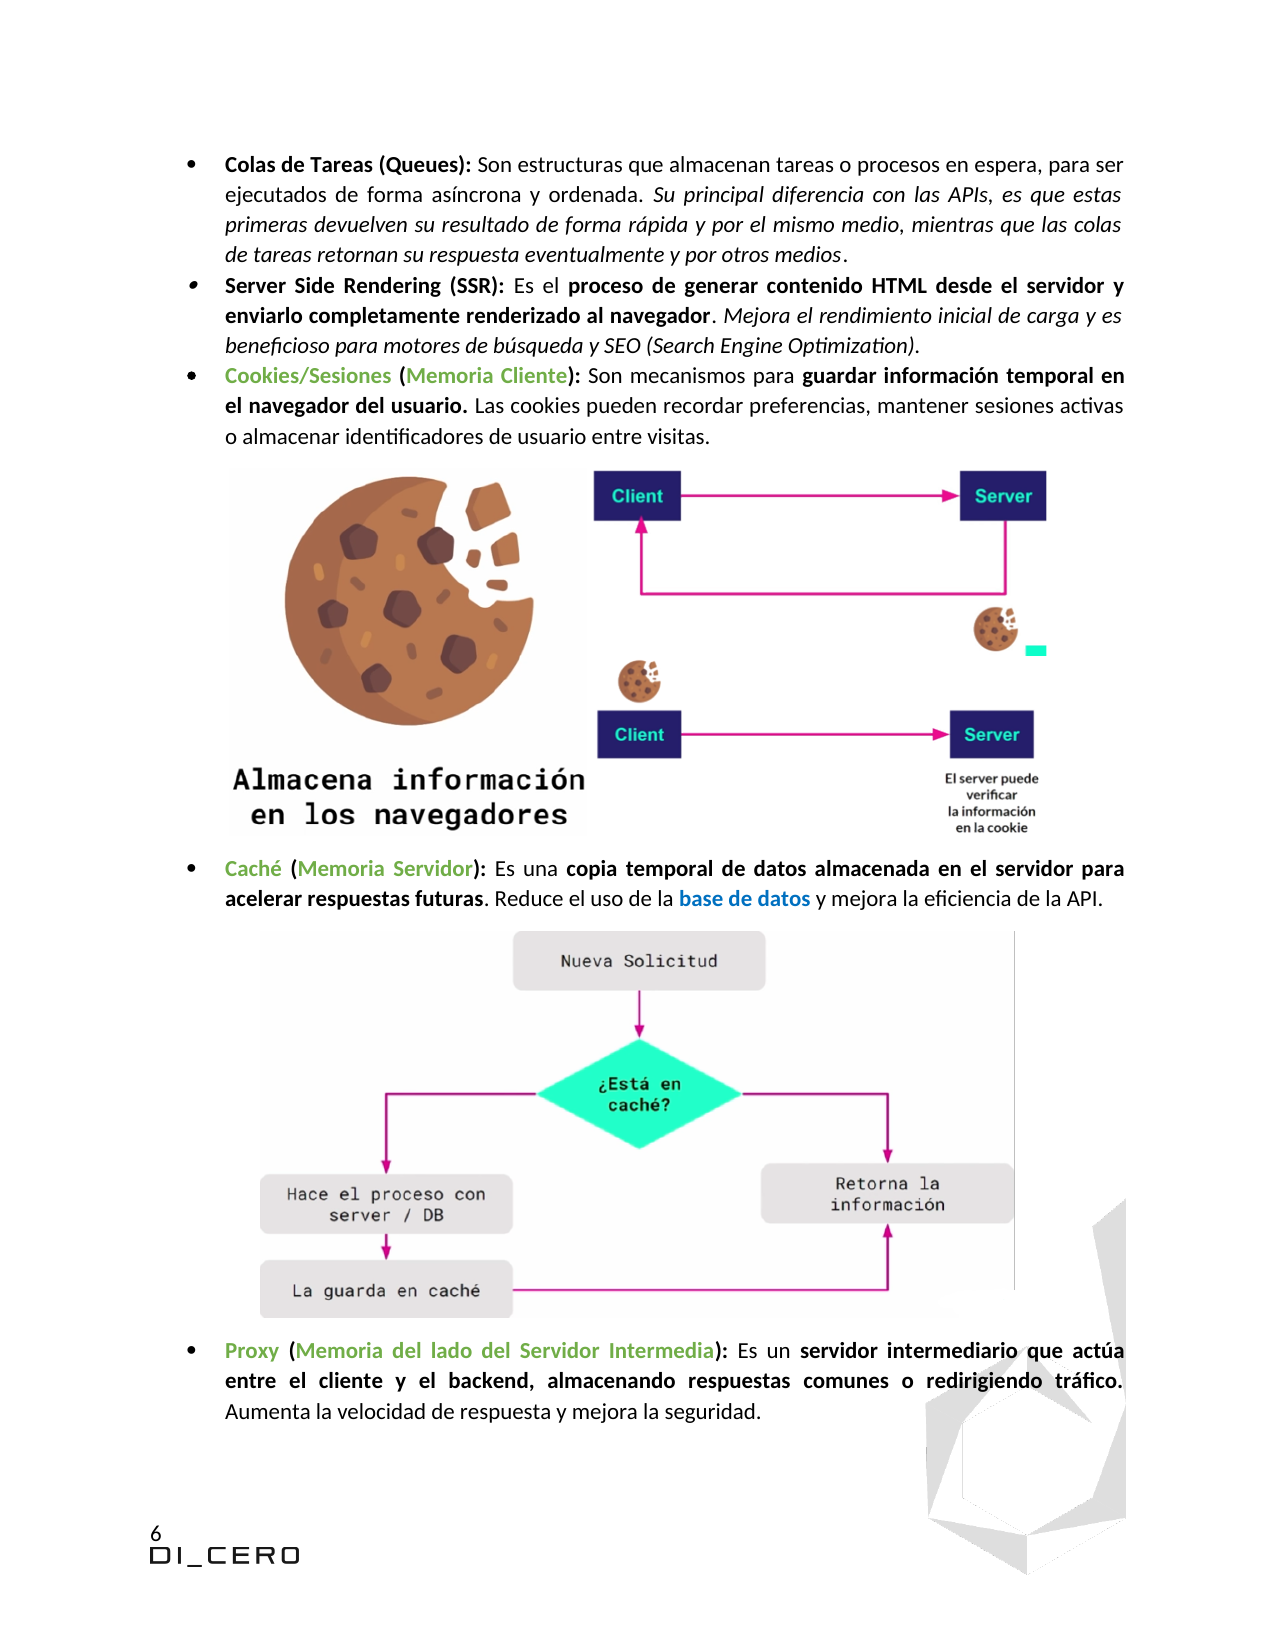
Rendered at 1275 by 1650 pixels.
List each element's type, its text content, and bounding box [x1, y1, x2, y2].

list Caché (Memoria Servidor): Es una copia temporal de datos almacenada en el servidor para acelerar respuestas futuras. Reduce el uso de la base de datos y mejora la eficiencia de la API. [187, 854, 1125, 912]
picture [150, 1547, 299, 1567]
picture [260, 931, 1126, 1575]
picture [592, 469, 1047, 836]
picture [228, 468, 587, 836]
list Colas de Tareas (Queues): Son estructuras que almacenan tareas o procesos en espera, para ser ejecutados de forma asíncrona y ordenada. Su principal diferencia con las APIs, es que estas primeras devuelven su resultado de forma rápida y por el mismo medio, mientras que las colas de tareas retornan su respuesta eventualmente y por otros medios. [187, 150, 1125, 269]
list Server Side Rendering (SSR): Es el proceso de generar contenido HTML desde el servidor y enviarlo completamente renderizado al navegador. Mejora el rendimiento inicial de carga y es beneficioso para motores de búsqueda y SEO (Search Engine Optimization). [187, 271, 1125, 359]
list Proxy (Memoria del lado del Servidor Intermedia): Es un servidor intermediario que actúa entre el cliente y el backend, almacenando respuestas comunes o redirigiendo tráfico. Aumenta la velocidad de respuesta y mejora la seguridad. [187, 1336, 1125, 1425]
list Cookies/Sesiones (Memoria Cliente): Son mecanismos para guardar información temporal en el navegador del usuario. Las cookies pueden recordar preferencias, mantener sesiones activas o almacenar identificadores de usuario entre visitas. [187, 361, 1125, 450]
